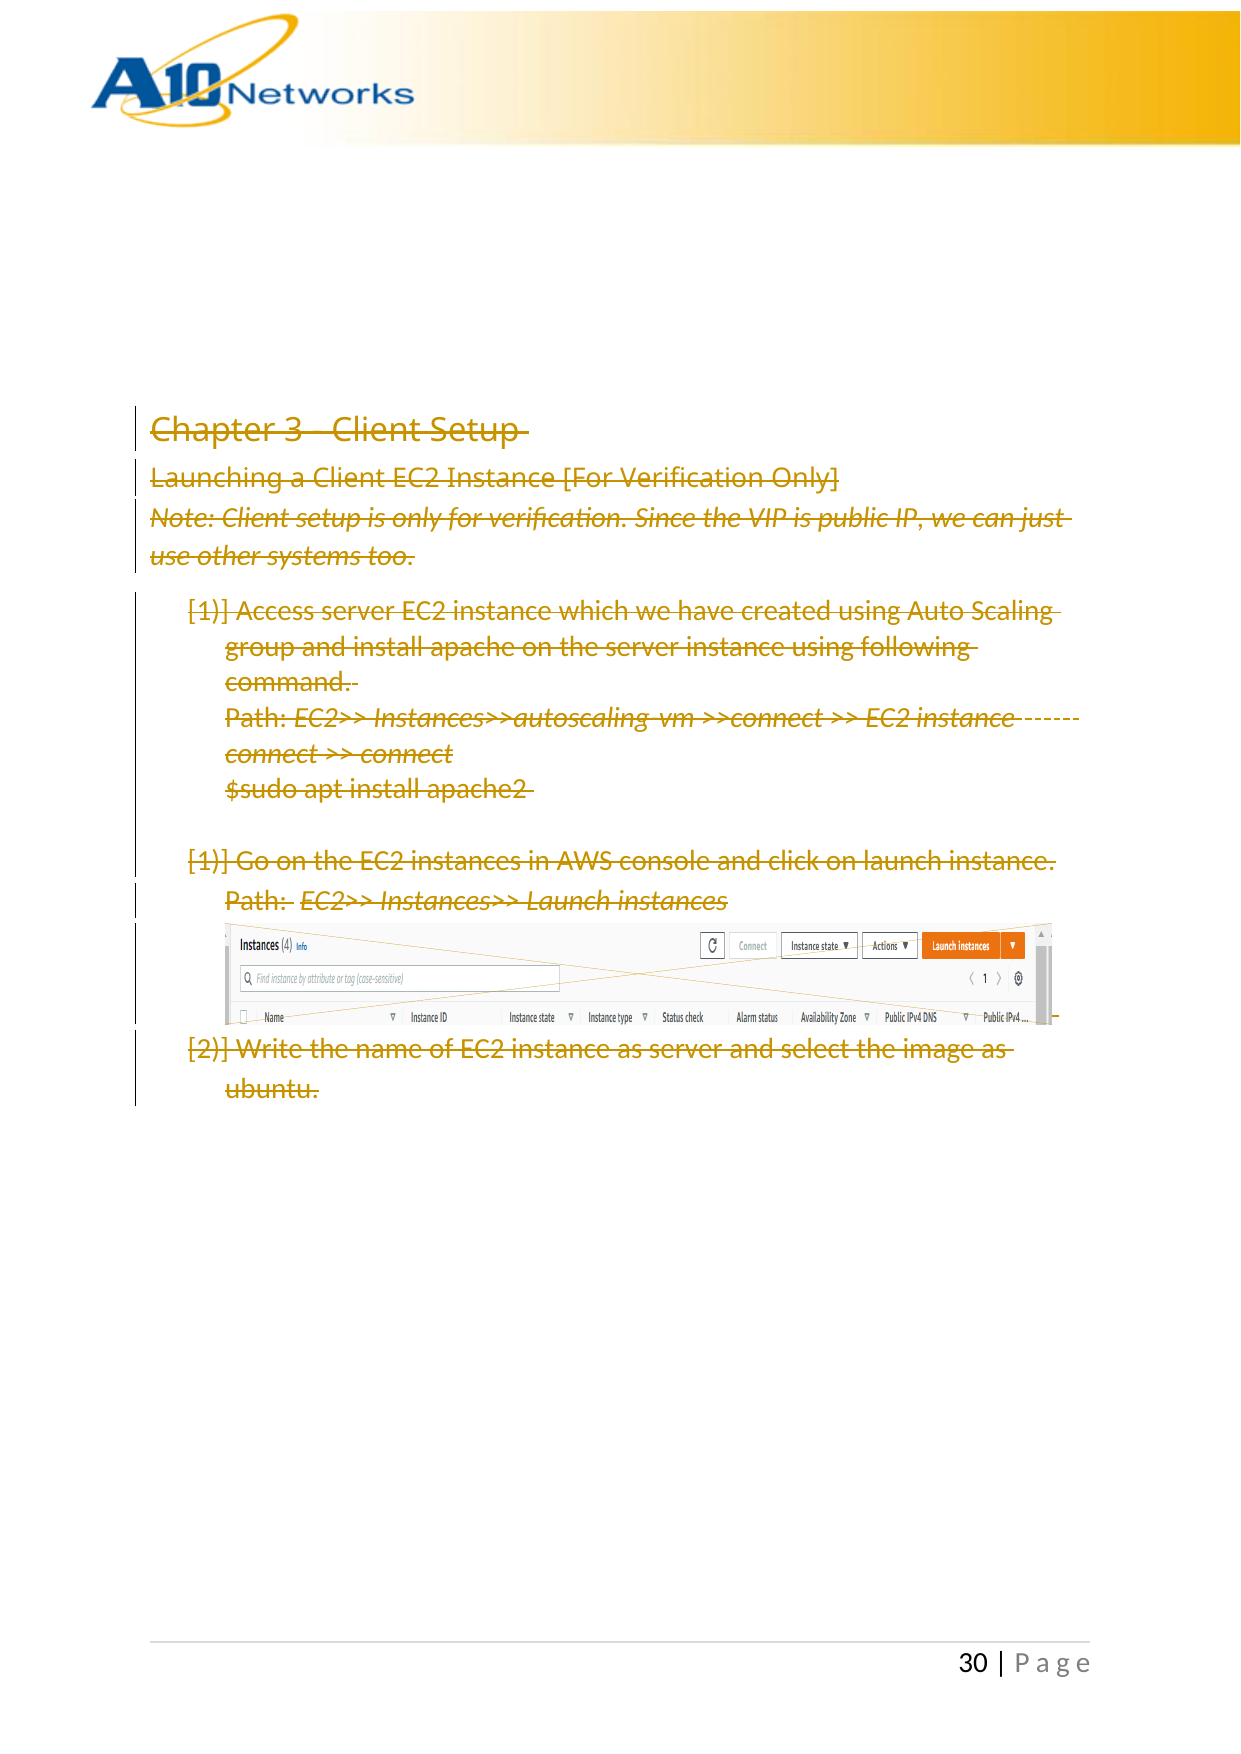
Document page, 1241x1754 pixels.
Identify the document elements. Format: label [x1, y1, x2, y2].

picture [225, 924, 630, 1024]
picture [0, 11, 1241, 147]
picture [647, 924, 1052, 1024]
picture [231, 923, 1046, 973]
picture [229, 975, 1048, 1025]
